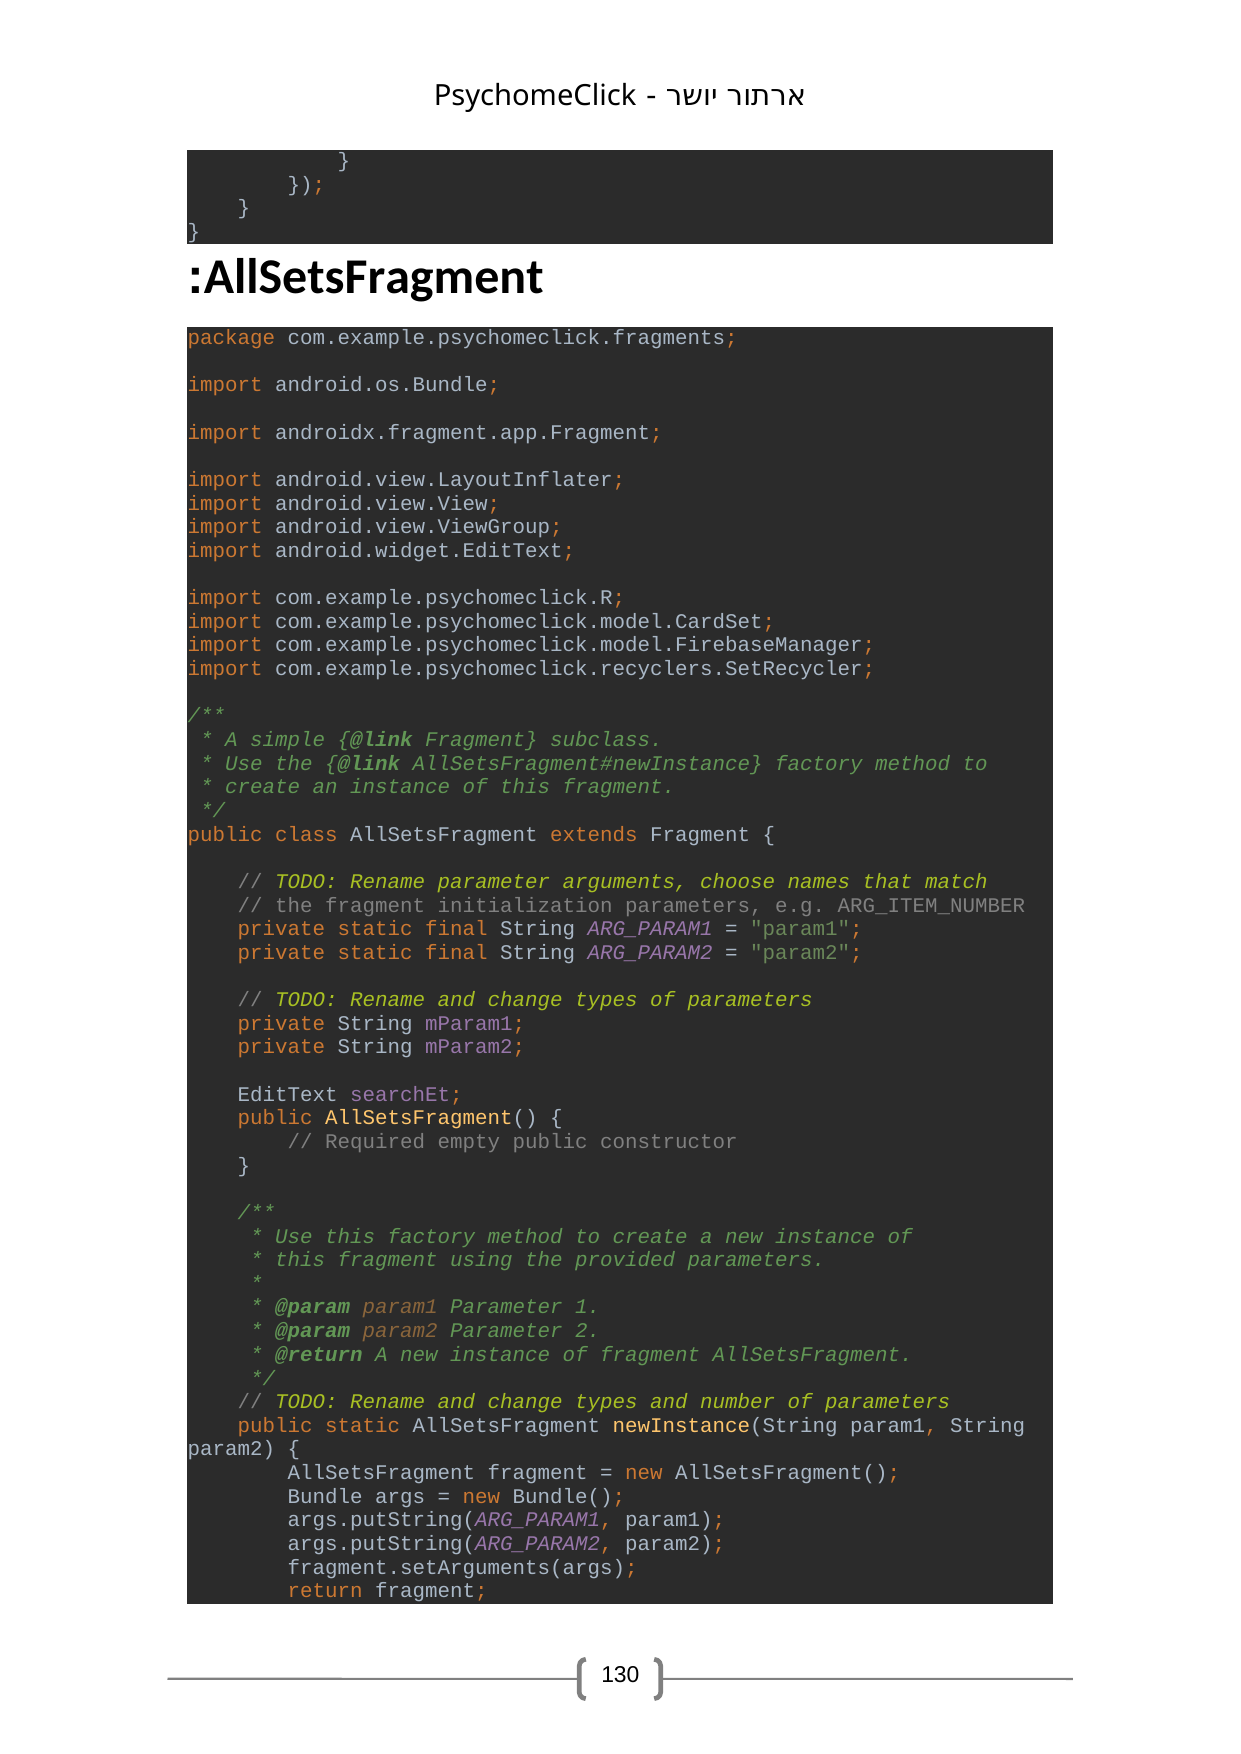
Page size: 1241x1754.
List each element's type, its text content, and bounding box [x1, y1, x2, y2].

text AllSetsFragment: [187, 244, 1053, 306]
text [187, 327, 1053, 1604]
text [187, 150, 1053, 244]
